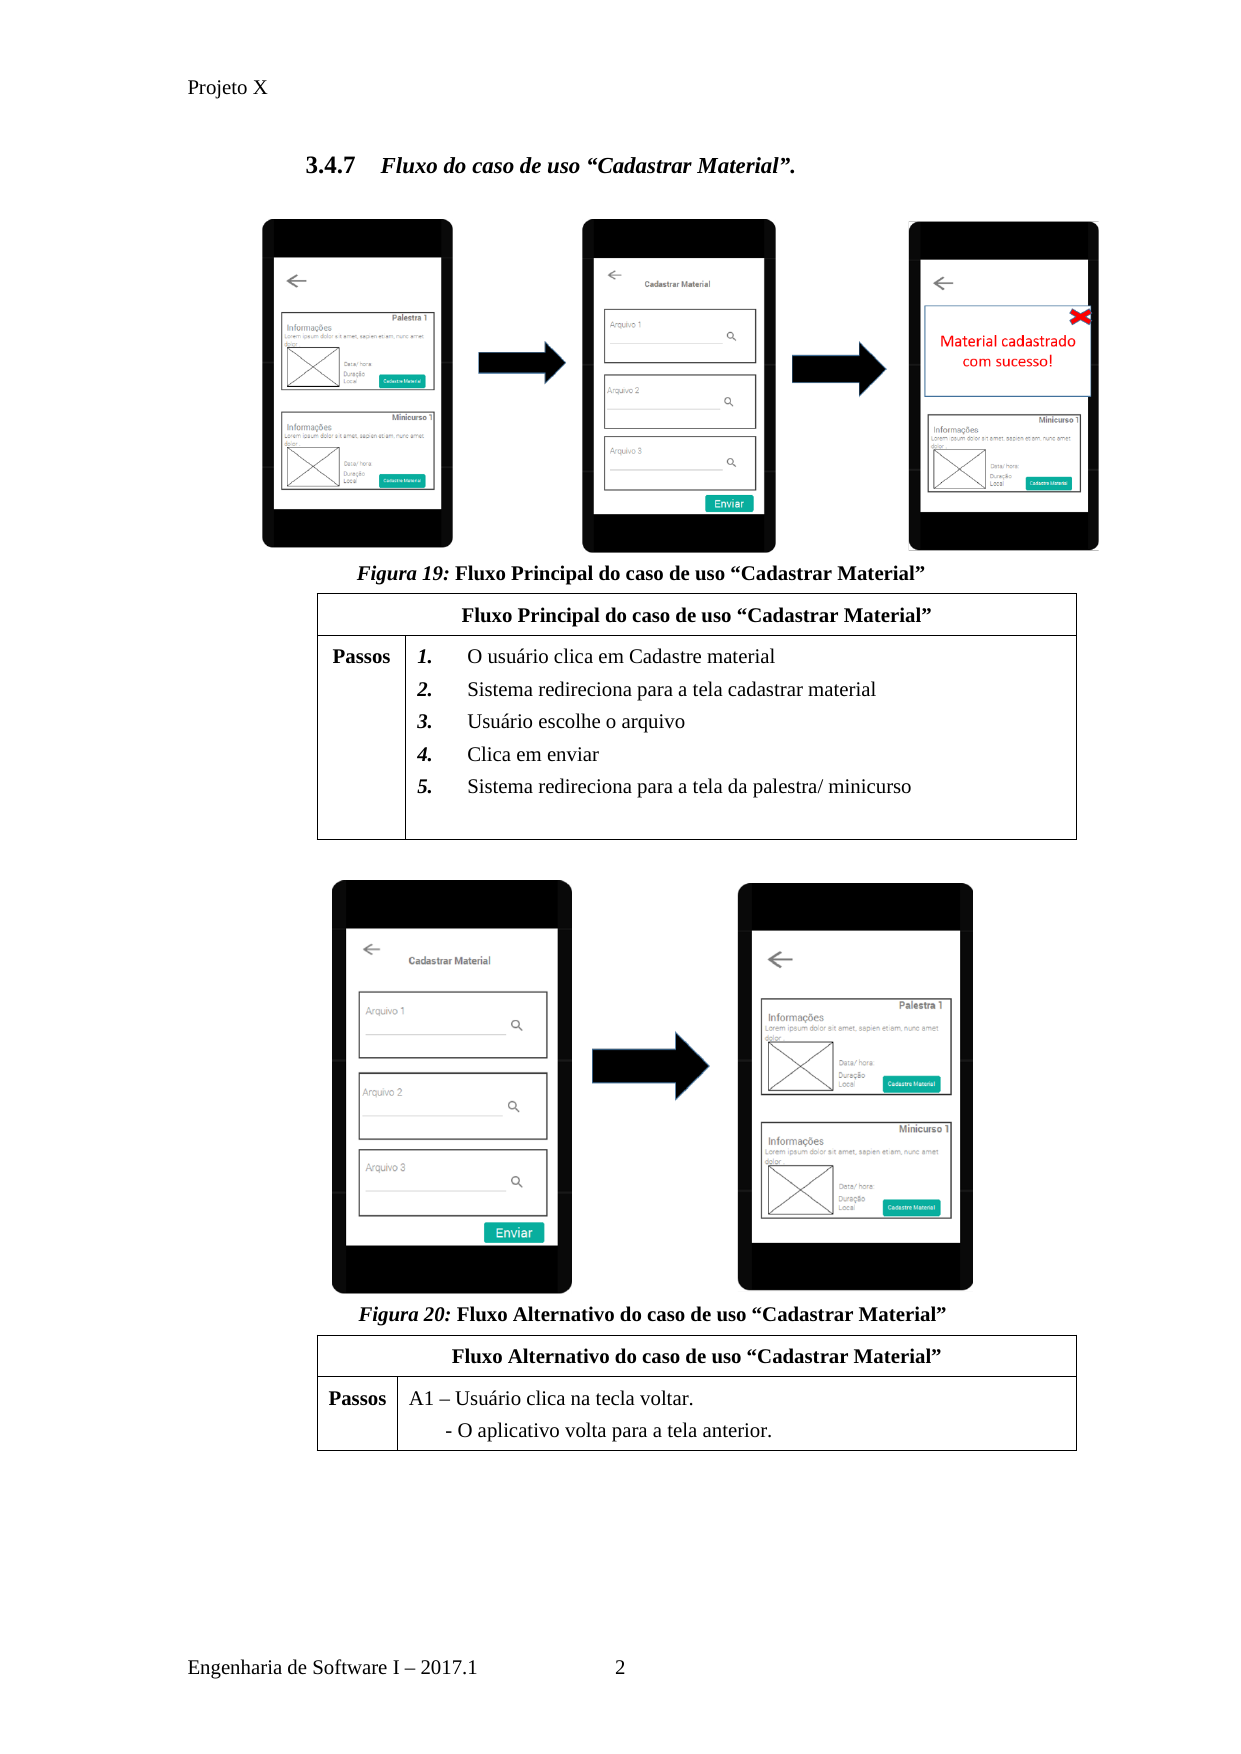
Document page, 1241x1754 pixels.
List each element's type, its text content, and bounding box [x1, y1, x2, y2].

list Fluxo do caso de uso “Cadastrar Material”. [305, 150, 1053, 179]
table_cell Passos [318, 636, 405, 839]
table_cell Passos [318, 1377, 397, 1450]
picture [332, 880, 973, 1294]
text Figura 19: Fluxo Principal do caso de uso “Cadastrar Material” [229, 561, 1053, 585]
table_header Fluxo Principal do caso de uso “Cadastrar Material” [318, 594, 1076, 635]
picture [262, 219, 1099, 553]
table_cell O usuário clica em Cadastre material Sistema redireciona para a tela cadastrar material Usuário escolhe o arquivo Clica em enviar Sistema redireciona para a tela da palestra/ minicurso [406, 636, 1076, 839]
table_cell A1 – Usuário clica na tecla voltar. - O aplicativo volta para a tela anterior. [398, 1377, 1076, 1450]
text Figura 20: Fluxo Alternativo do caso de uso “Cadastrar Material” [252, 1302, 1053, 1326]
table_header Fluxo Alternativo do caso de uso “Cadastrar Material” [318, 1336, 1076, 1376]
